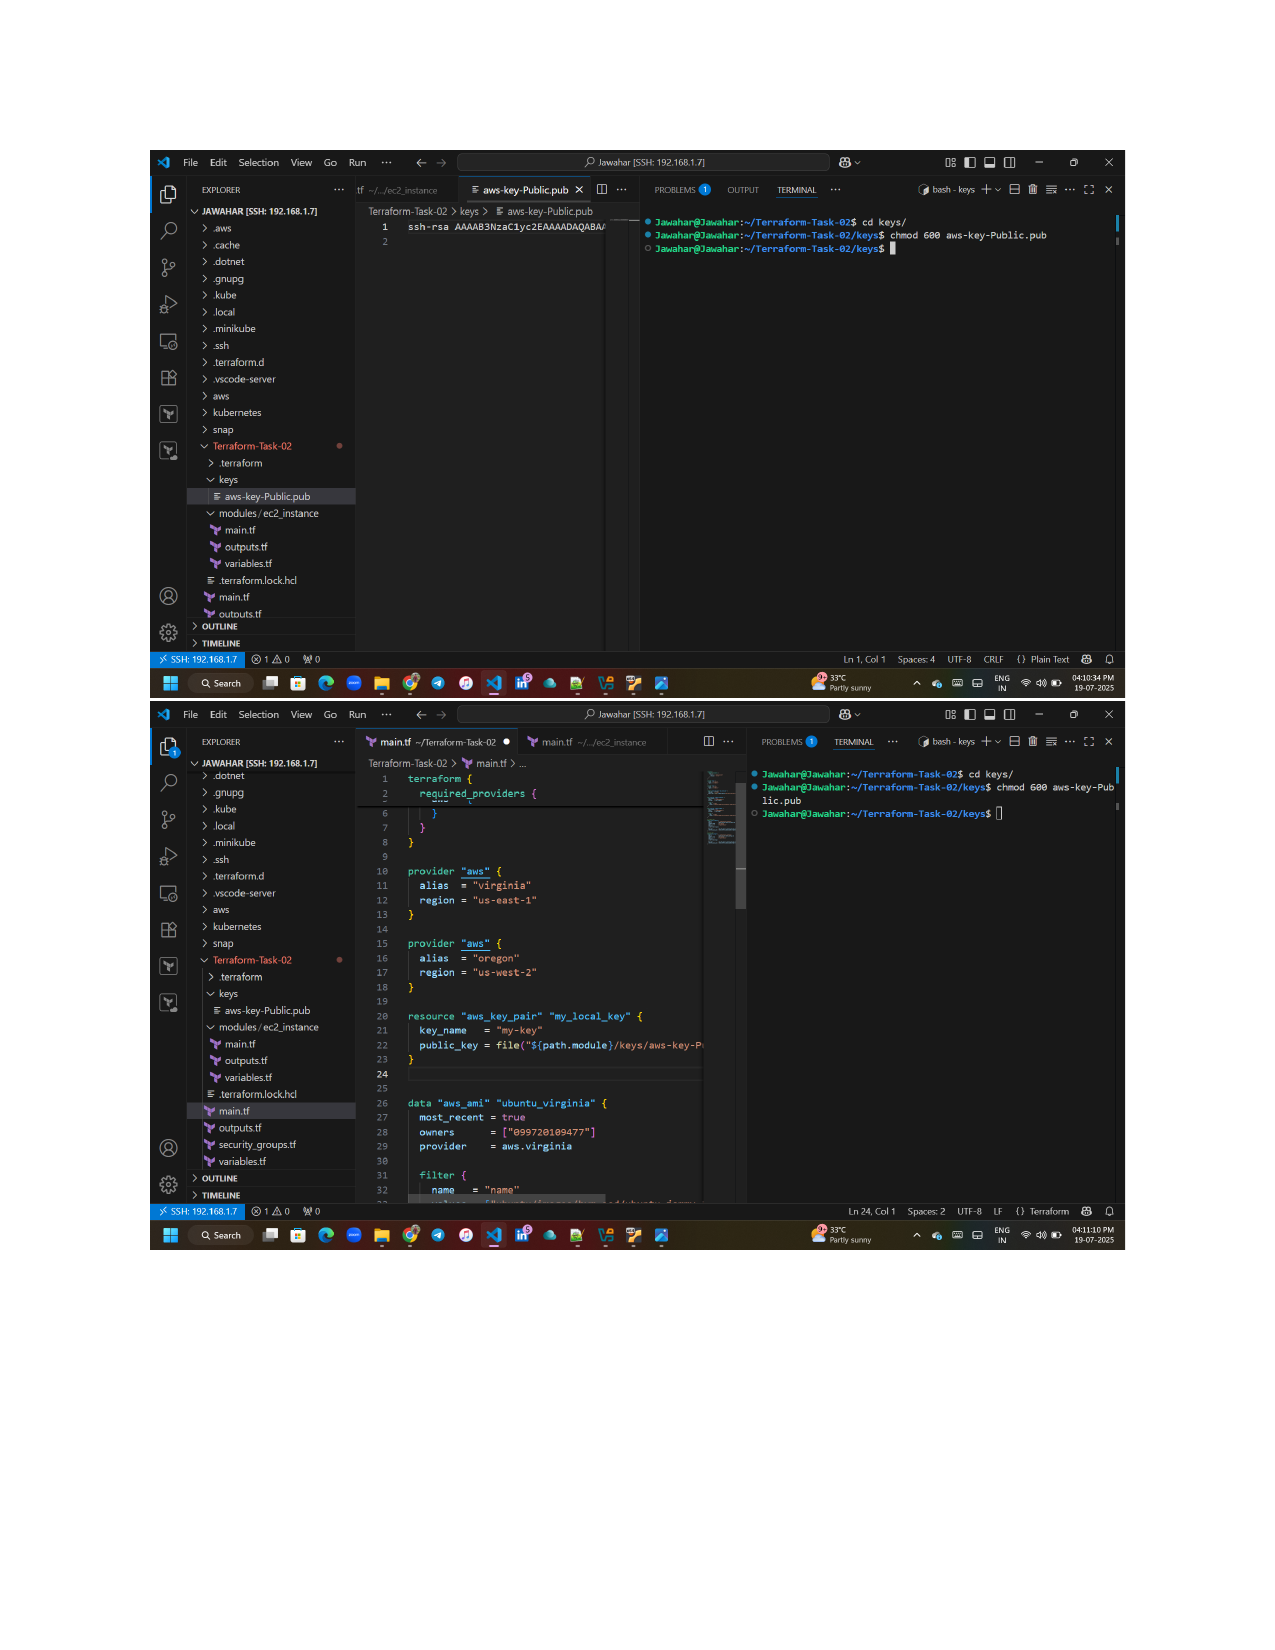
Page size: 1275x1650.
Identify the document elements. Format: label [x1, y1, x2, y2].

picture [150, 150, 1125, 698]
picture [150, 701, 1125, 1250]
